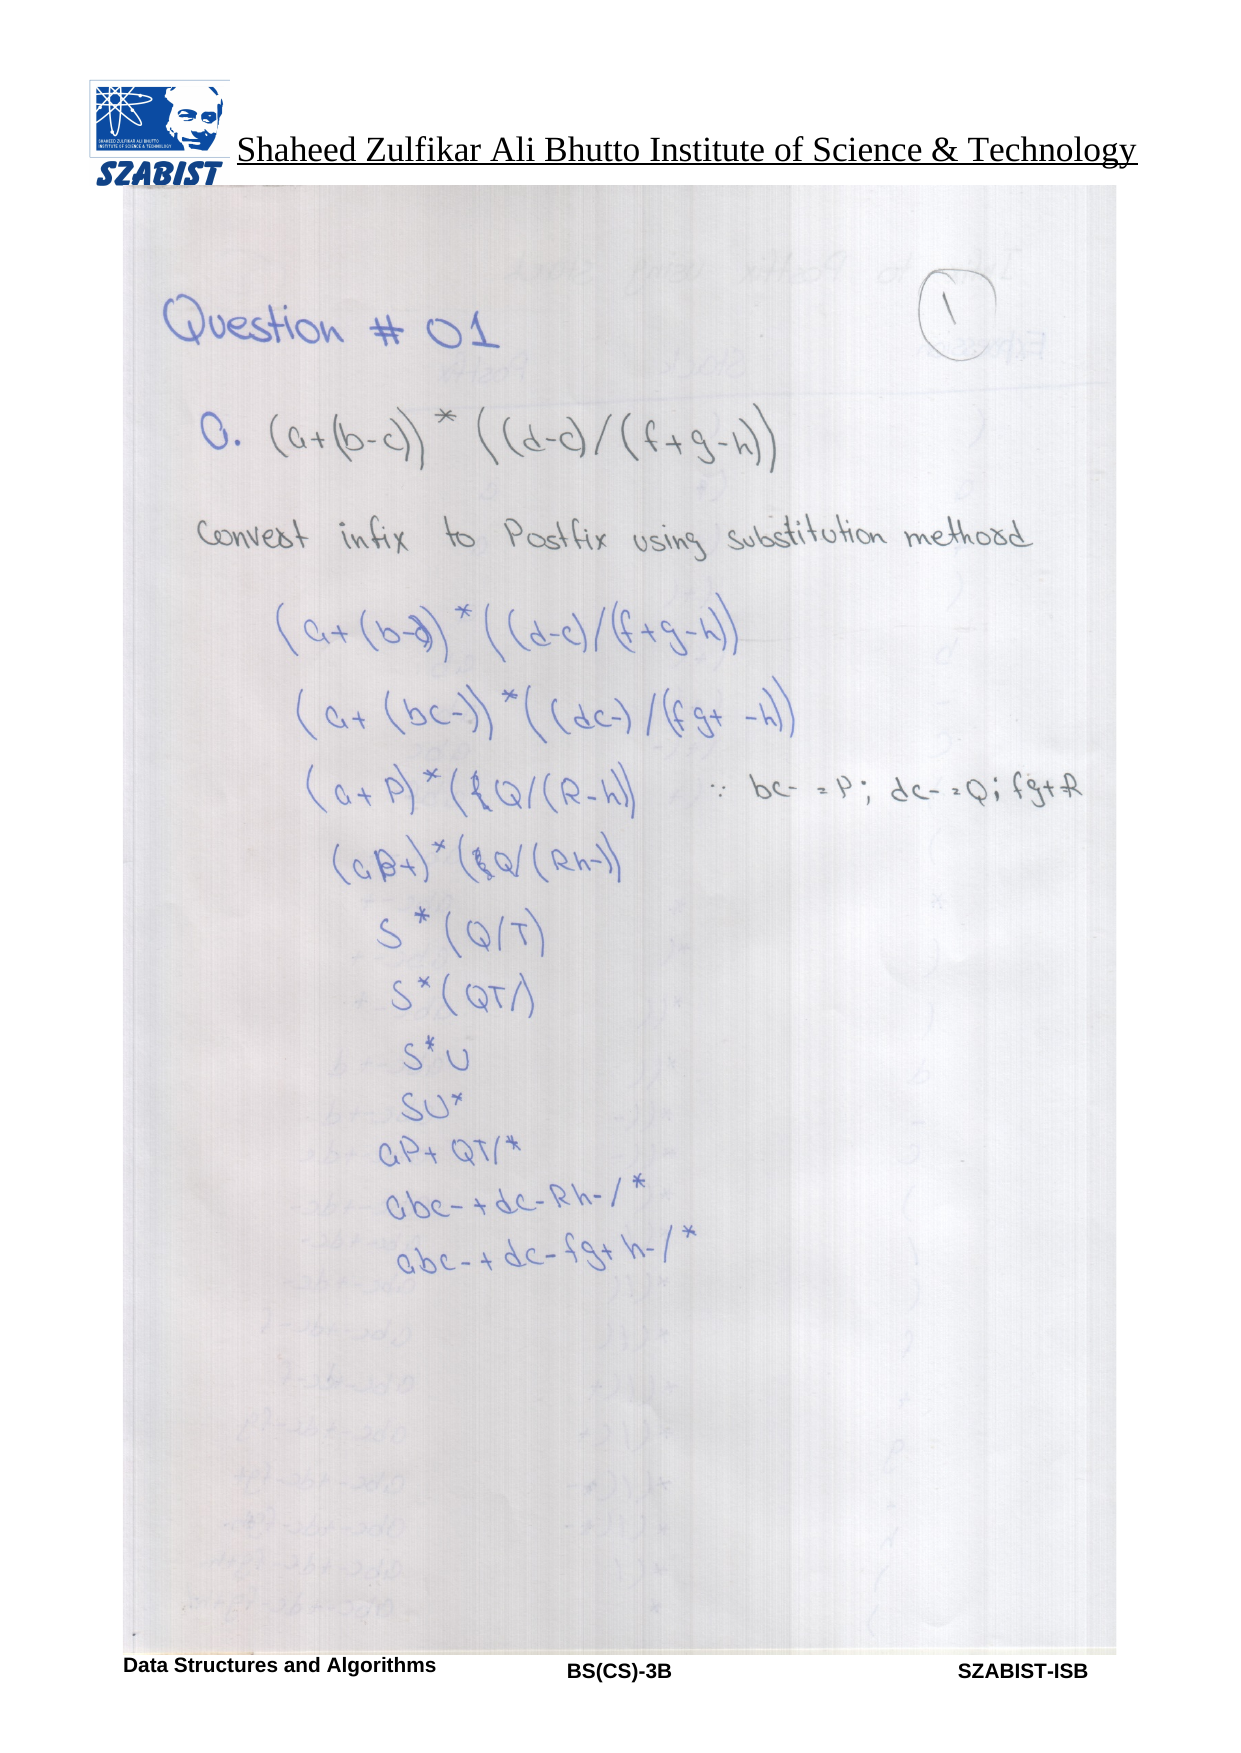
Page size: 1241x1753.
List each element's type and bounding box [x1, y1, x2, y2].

picture [89, 79, 1117, 1655]
